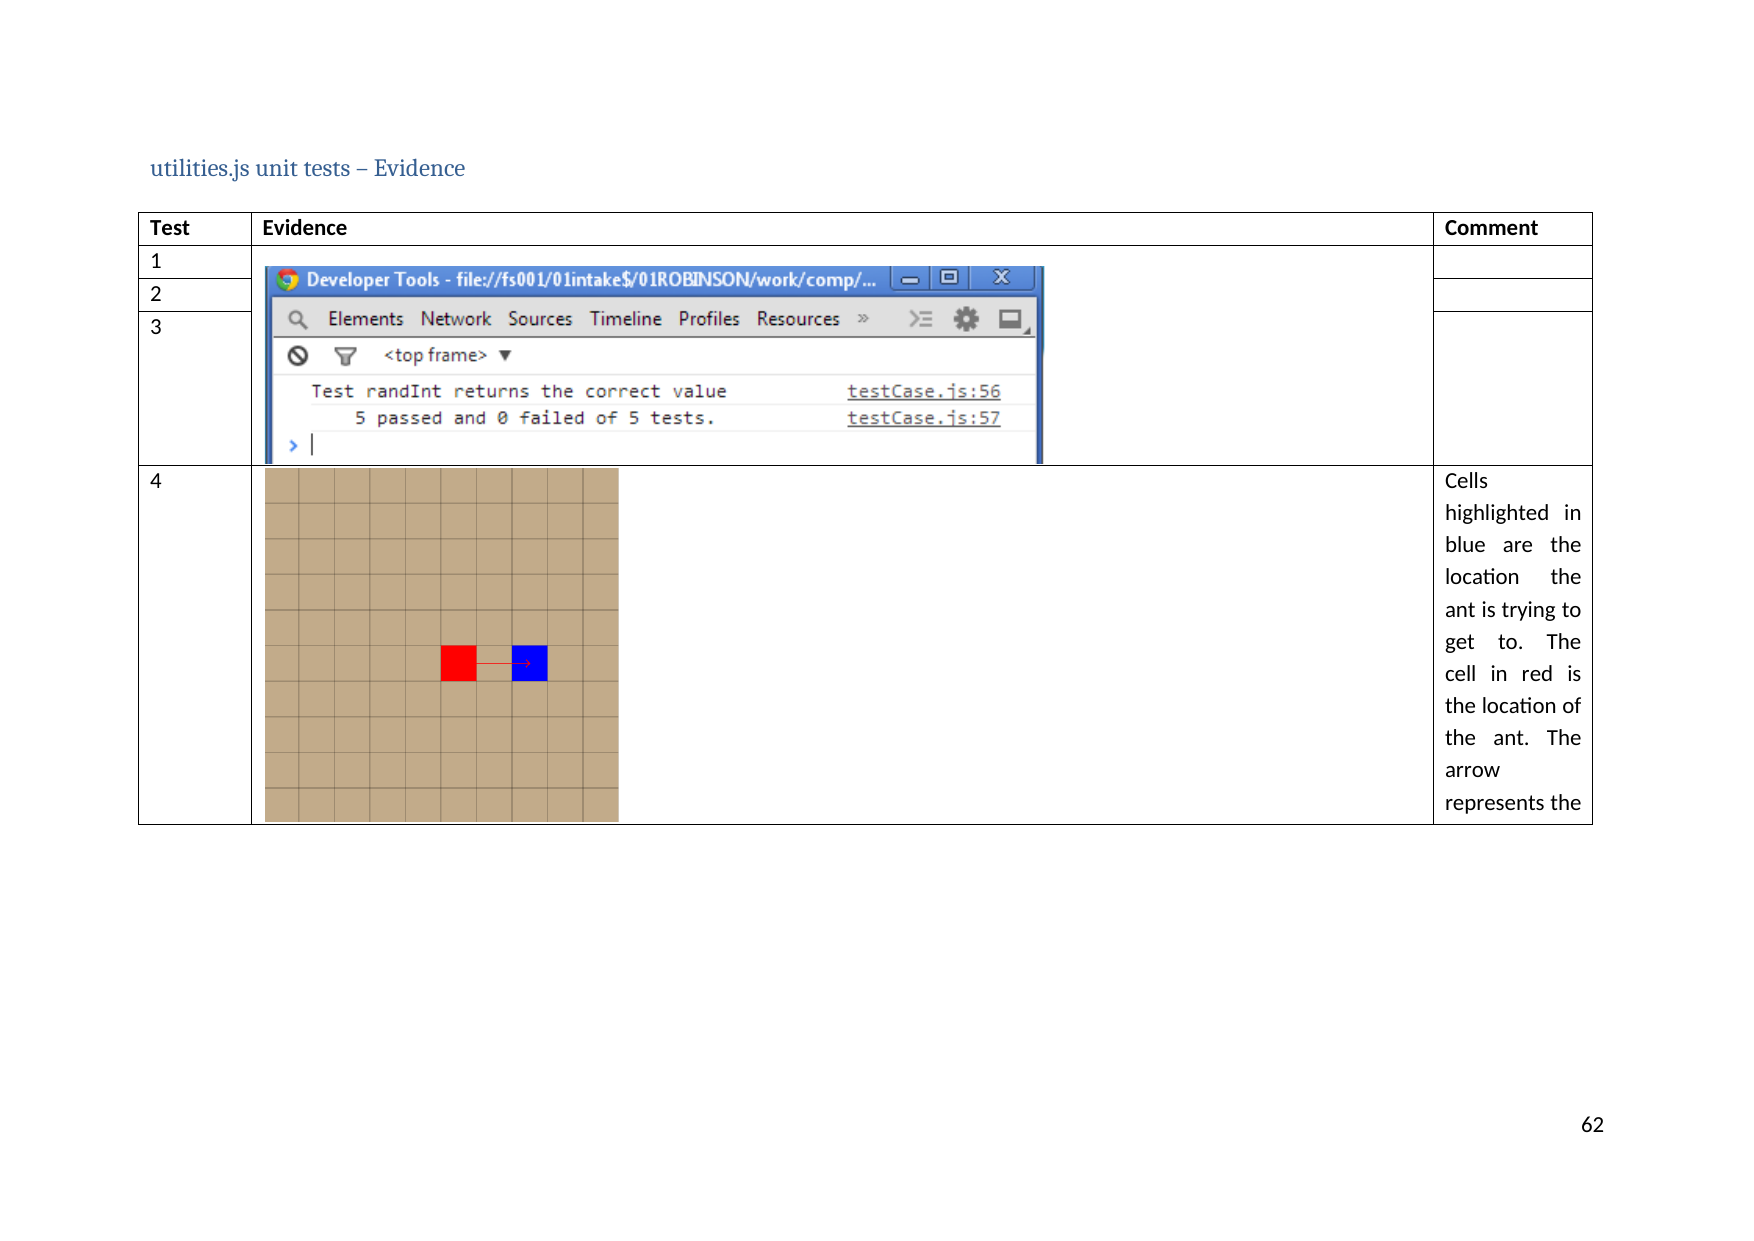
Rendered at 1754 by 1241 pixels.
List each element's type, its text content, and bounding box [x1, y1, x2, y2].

table_header Test [139, 213, 251, 245]
table_header Comment [1434, 213, 1592, 245]
table_cell [252, 246, 1433, 465]
table_cell 3 [139, 312, 251, 465]
table_cell 2 [139, 279, 251, 311]
table_cell 4 [139, 466, 251, 823]
table_cell [1434, 246, 1592, 278]
subtitle utilities.js unit tests – Evidence [150, 154, 1604, 183]
table_cell [1434, 279, 1592, 311]
picture [263, 266, 1045, 464]
table_cell Cells highlighted in blue are the location the ant is trying to get to. The cell in red is the location of the ant. The arrow represents the direction the ant will move in [1434, 466, 1592, 823]
table_header Evidence [252, 213, 1433, 245]
table_cell 1 [139, 246, 251, 278]
table_cell [252, 466, 1433, 823]
table_cell [1434, 312, 1592, 465]
